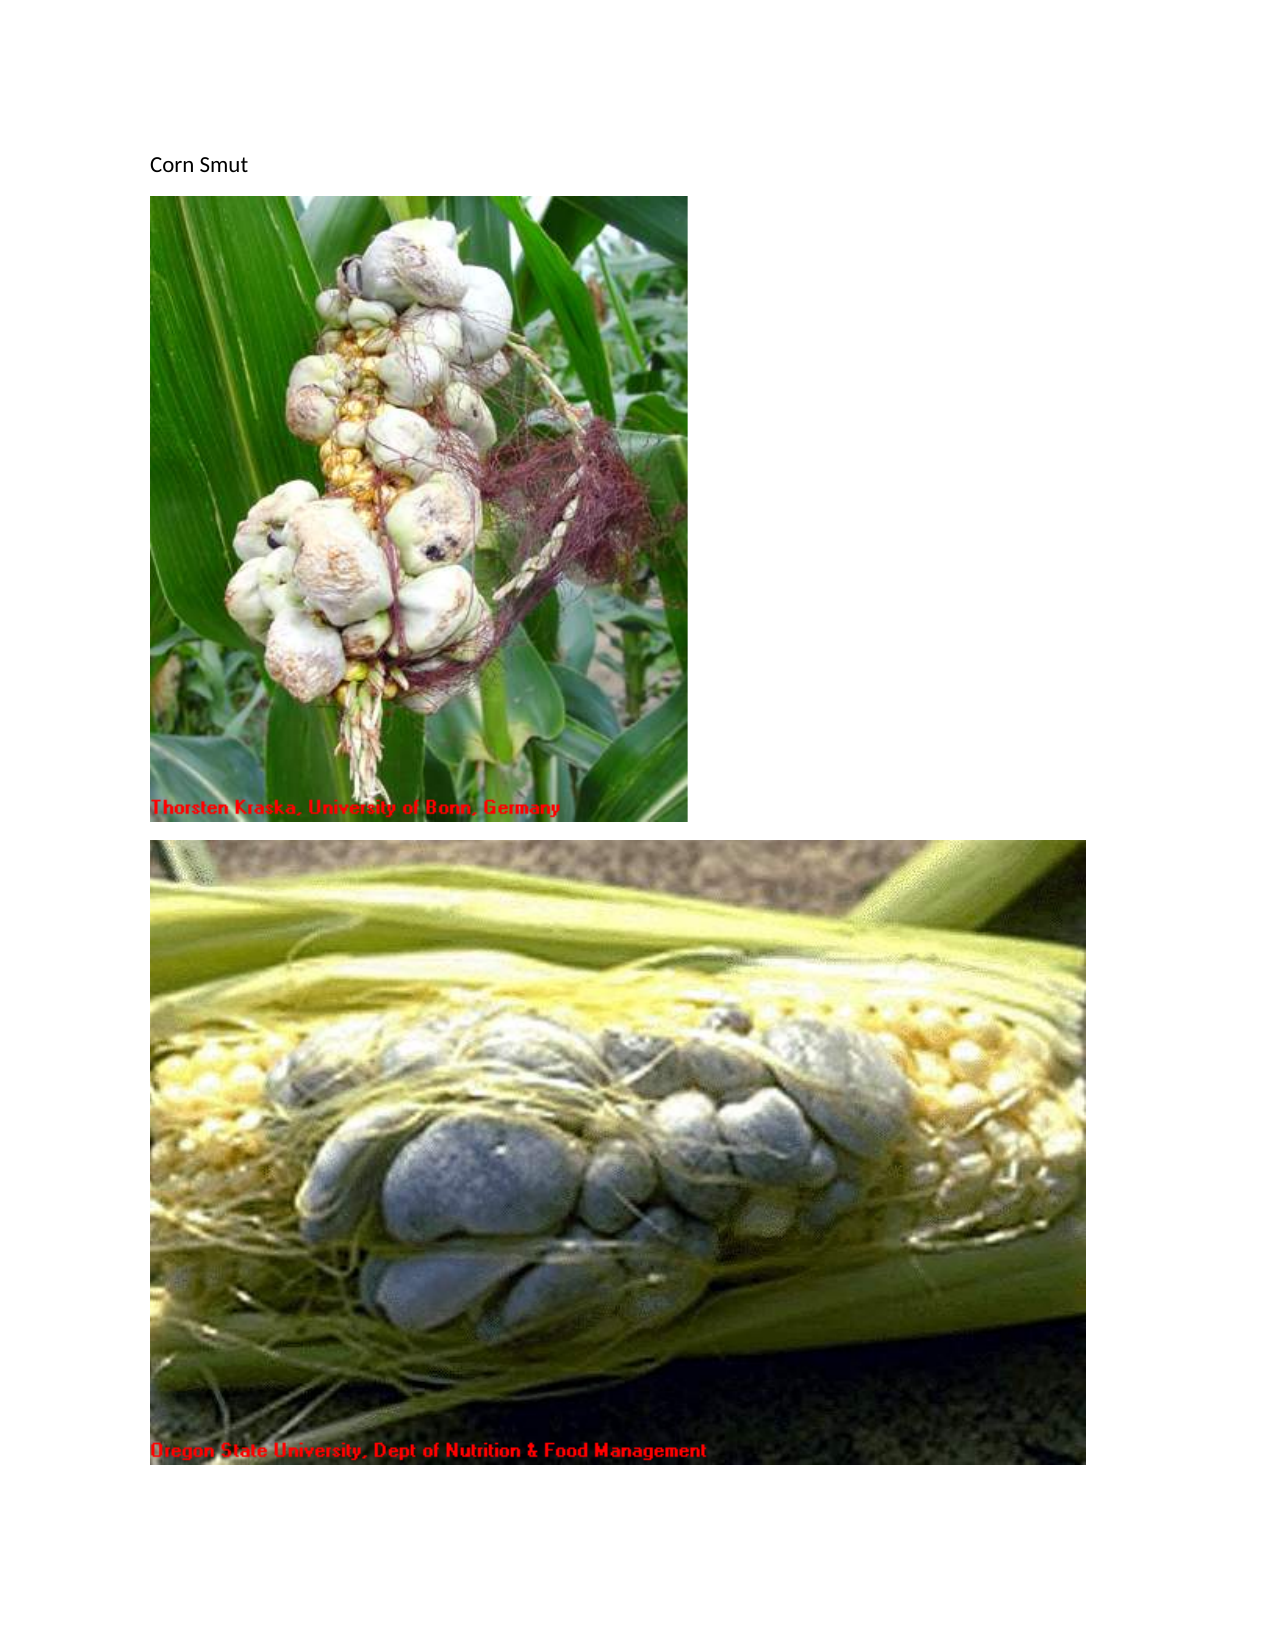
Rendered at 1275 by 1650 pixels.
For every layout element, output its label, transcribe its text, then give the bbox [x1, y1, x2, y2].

picture [150, 840, 1086, 1465]
text Corn Smut [150, 150, 1125, 178]
picture [150, 196, 688, 822]
